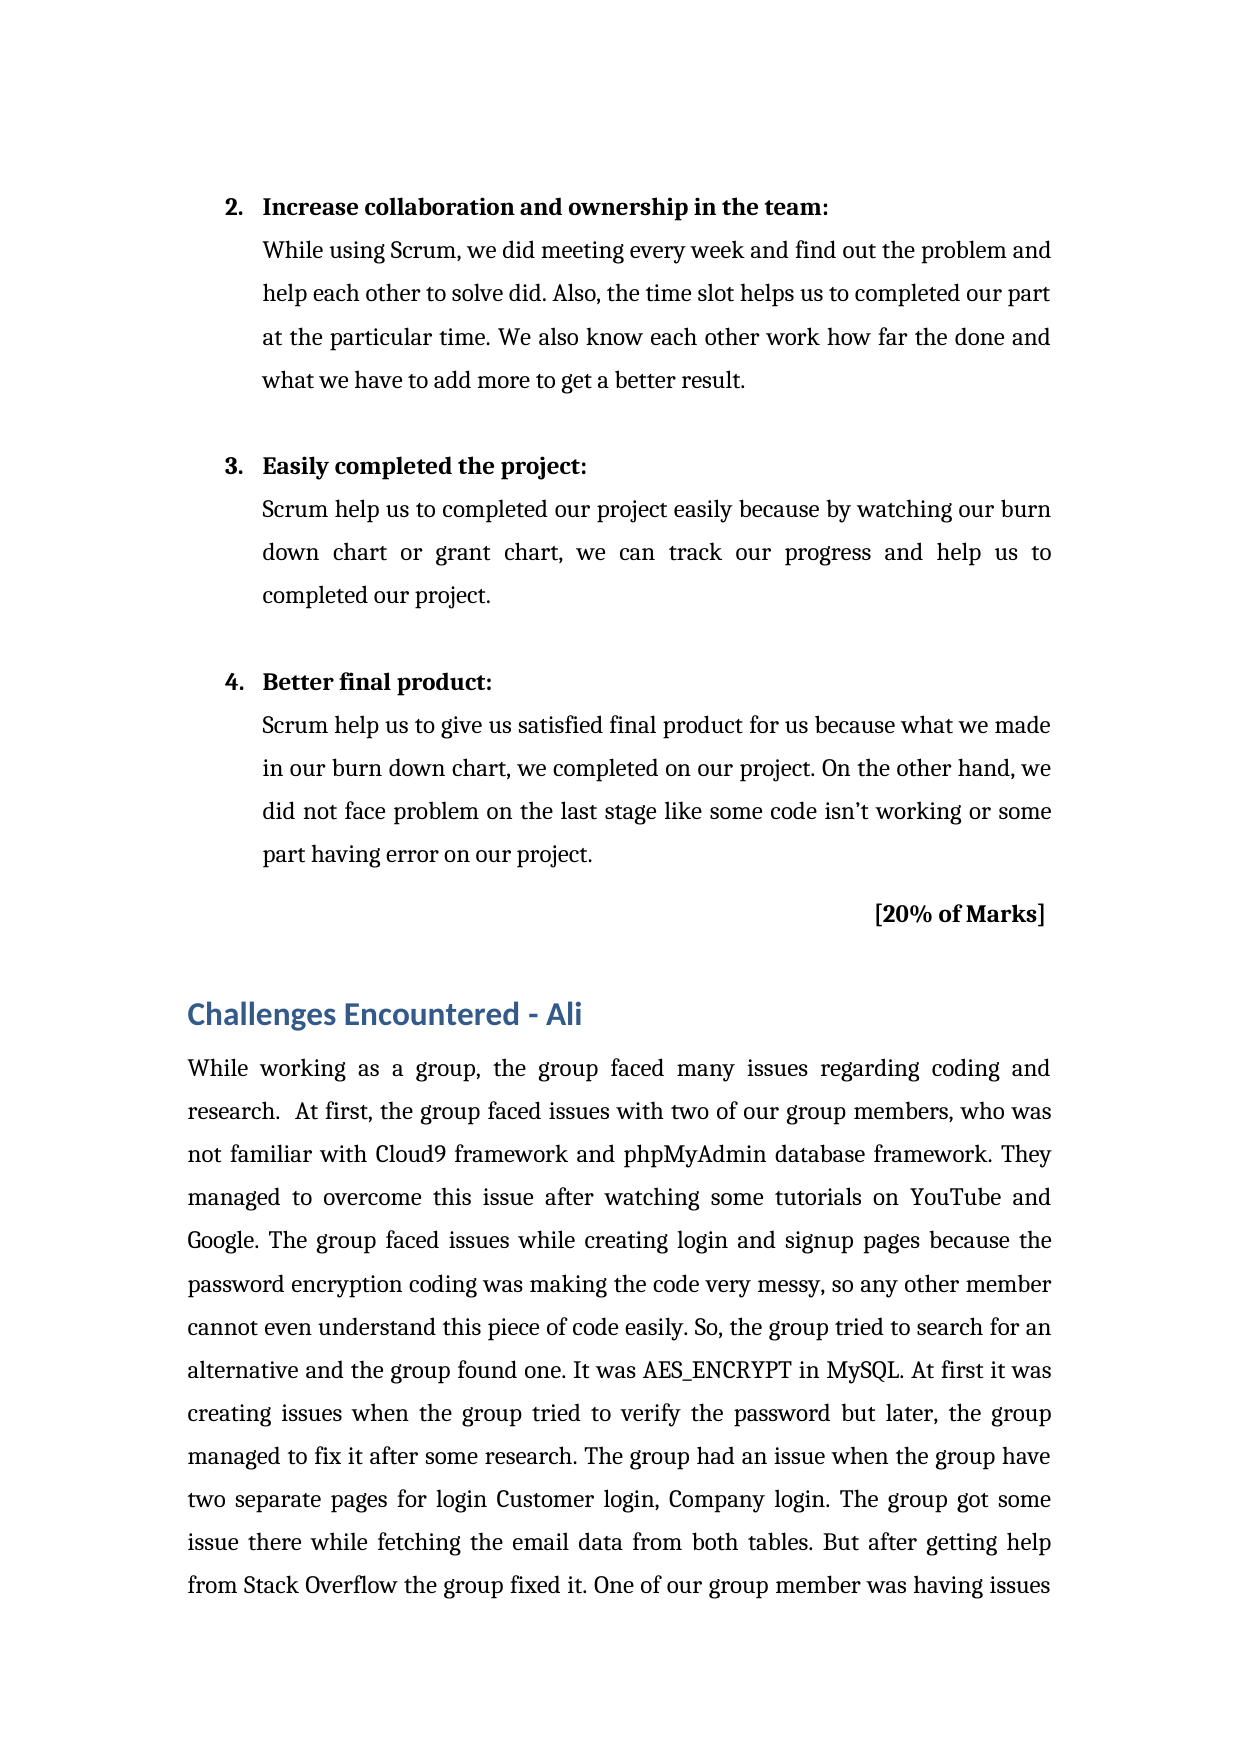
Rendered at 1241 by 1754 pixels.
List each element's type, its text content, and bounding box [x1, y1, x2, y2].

list Better final product: [225, 667, 1053, 696]
list While using Scrum, we did meeting every week and find out the problem and help each other to solve did. Also, the time slot helps us to completed our part at the particular time. We also know each other work how far the done and what we have to add more to get a better result. [262, 236, 1053, 394]
list Scrum help us to give us satisfied final product for us because what we made in our burn down chart, we completed on our project. On the other hand, we did not face problem on the last stage like some code isn’t working or some part having error on our project. [262, 711, 1053, 869]
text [187, 1054, 1053, 1600]
list Scrum help us to completed our project easily because by watching our burn down chart or grant chart, we can track our progress and help us to completed our project. [262, 495, 1053, 610]
list Easily completed the project: [225, 452, 1053, 481]
subtitle Challenges Encountered - Ali [187, 993, 1053, 1034]
list Increase collaboration and ownership in the team: [225, 193, 1053, 222]
text [20% of Marks] [187, 900, 1053, 928]
